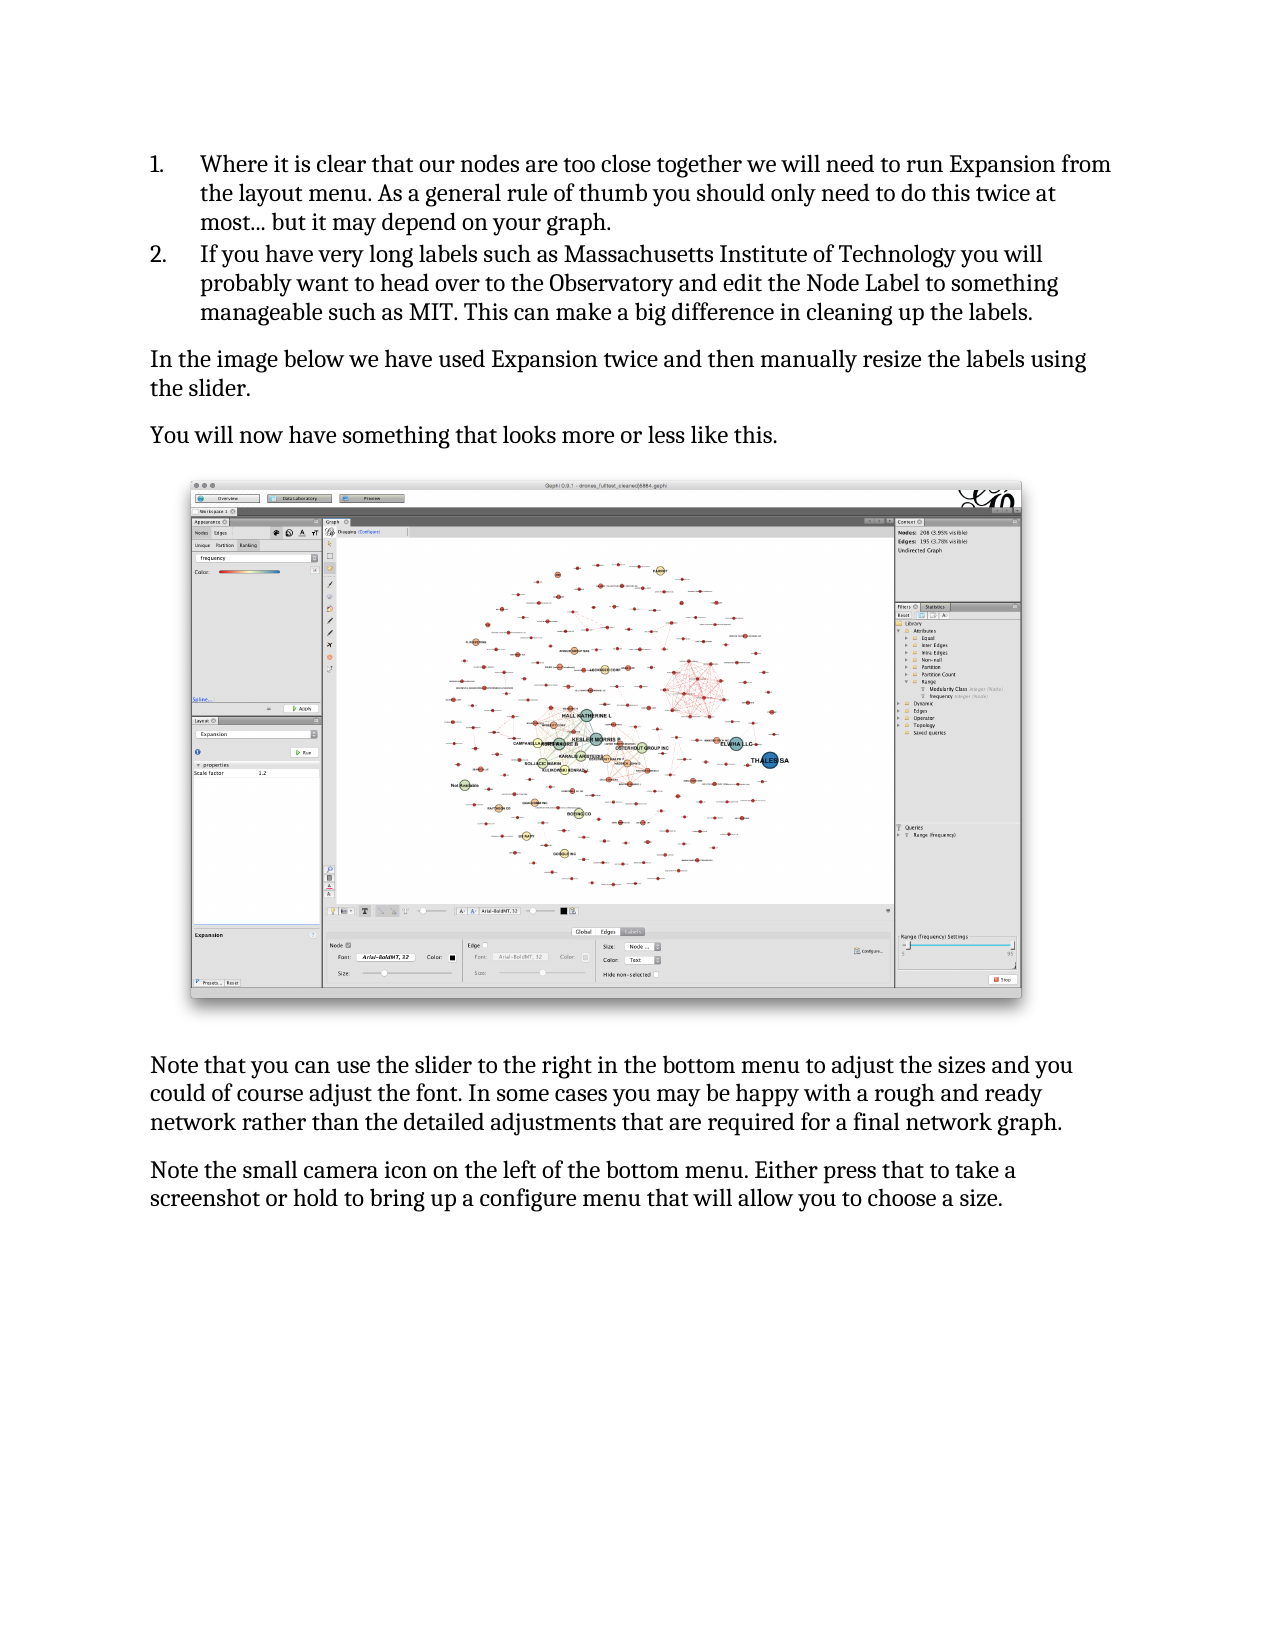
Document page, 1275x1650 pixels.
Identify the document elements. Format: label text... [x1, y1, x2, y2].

list Where it is clear that our nodes are too close together we will need to run Expansion from the layout menu. As a general rule of thumb you should only need to do this twice at most... but it may depend on your graph. [150, 150, 1125, 236]
text Note the small camera icon on the left of the bottom menu. Either press that to take a screenshot or hold to bring up a configure menu that will allow you to choose a size. [150, 1156, 1125, 1213]
text Note that you can use the slider to the right in the bottom menu to adjust the sizes and you could of course adjust the font. In some cases you may be happy with a rough and ready network rather than the detailed adjustments that are required for a final network graph. [150, 1051, 1125, 1137]
text You will now have something that looks more or less like this. [150, 421, 1125, 450]
text In the image below we have used Expansion twice and then manually resize the labels using the slider. [150, 345, 1125, 402]
list If you have very long labels such as Massachusetts Institute of Technology you will probably want to head over to the Observatory and edit the Node Label to something manageable such as MIT. This can make a big difference in cleaning up the labels. [150, 240, 1125, 326]
picture [168, 468, 1044, 1030]
